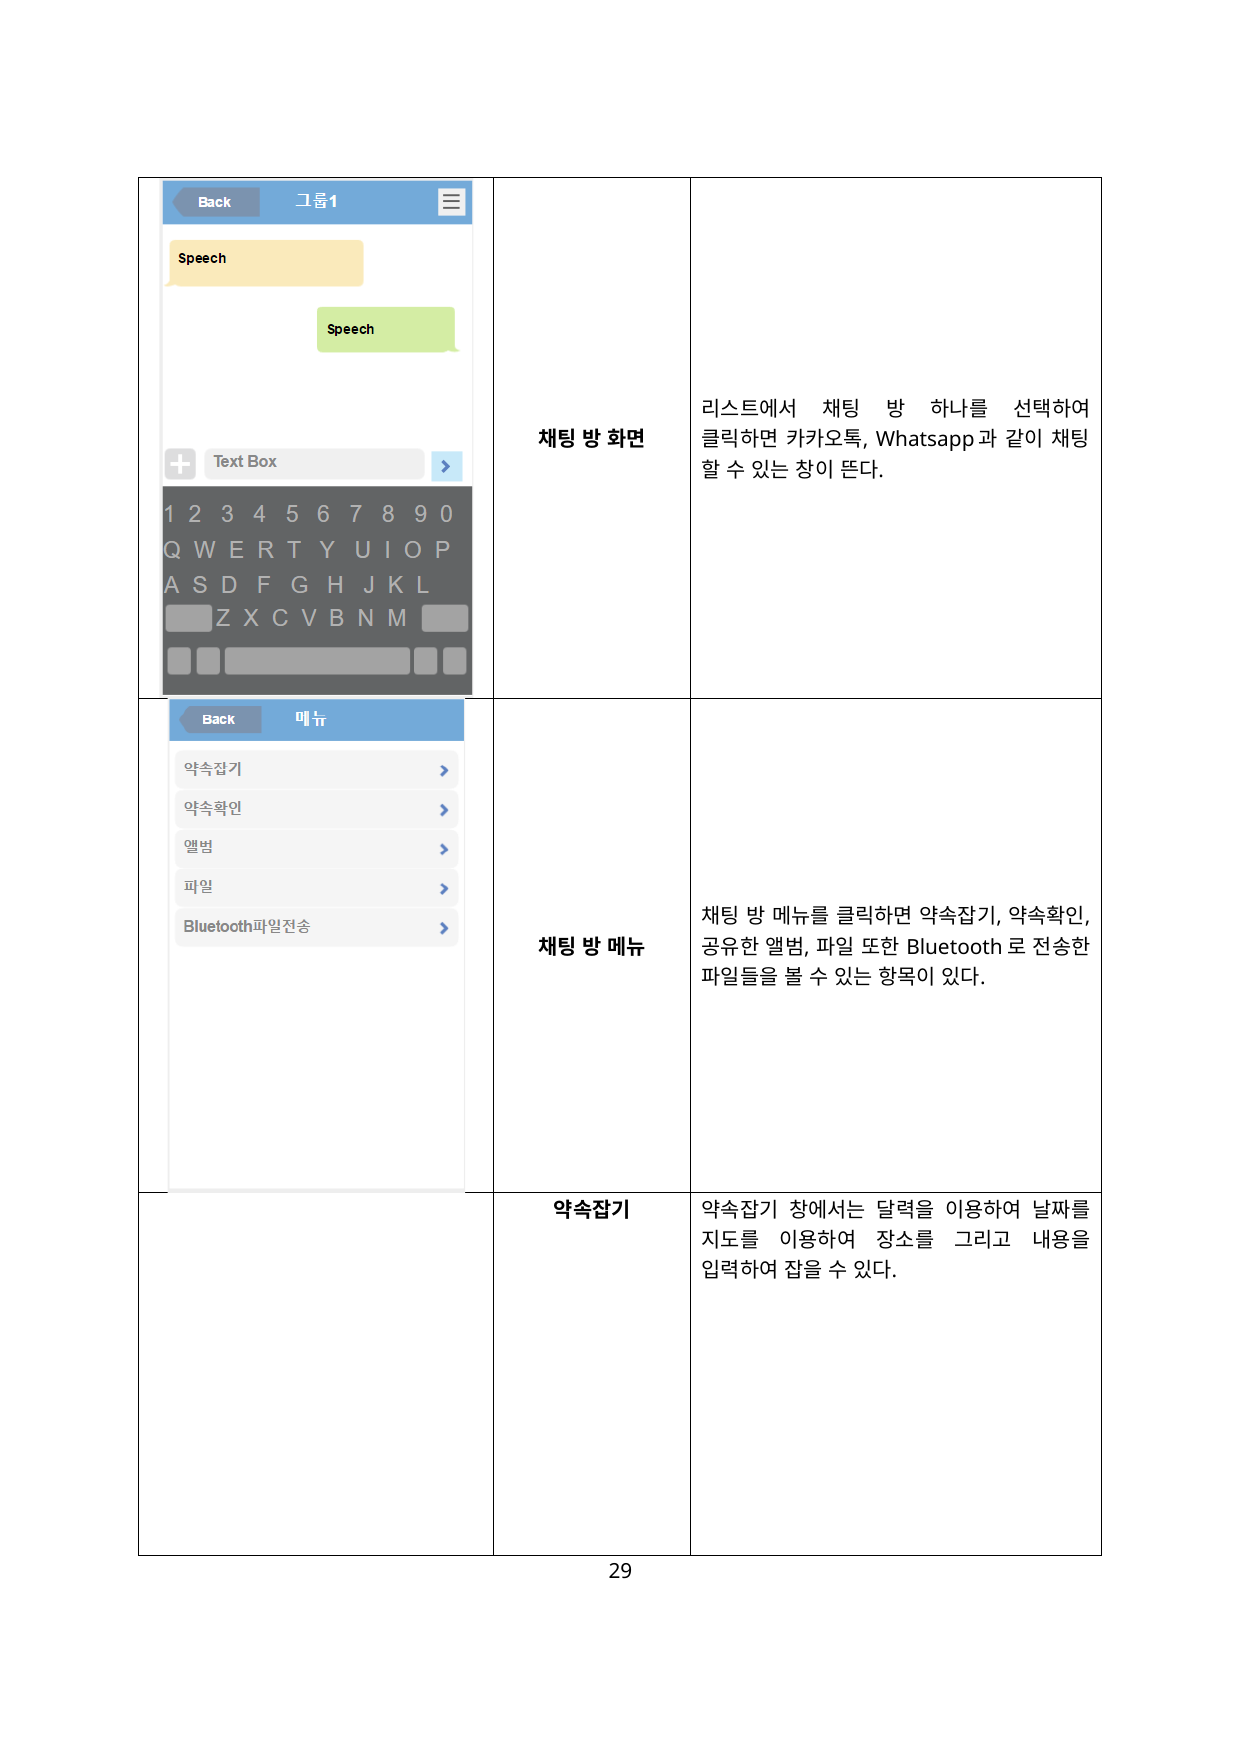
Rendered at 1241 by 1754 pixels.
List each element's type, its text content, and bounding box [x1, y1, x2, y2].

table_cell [691, 1193, 1101, 1555]
table_cell [139, 1193, 493, 1555]
table_cell 채팅 방 메뉴를 클릭하면 약속잡기, 약속확인, 공유한 앨범, 파일 또한 Bluetooth로 전송한 파일들을 볼 수 있는 항목이 있다. [691, 699, 1101, 1192]
table_cell [139, 178, 159, 697]
table_cell [474, 178, 493, 697]
table_cell [466, 699, 493, 1192]
table_cell 채팅 방 화면 [494, 178, 690, 697]
table_cell 리스트에서 채팅 방 하나를 선택하여 클릭하면 카카오톡, Whatsapp과 같이 채팅 할 수 있는 창이 뜬다. [691, 178, 1101, 697]
table_cell [139, 699, 167, 1192]
table_cell 약속잡기 [494, 1193, 690, 1555]
picture [159, 178, 474, 1193]
table_cell 채팅 방 메뉴 [494, 699, 690, 1192]
